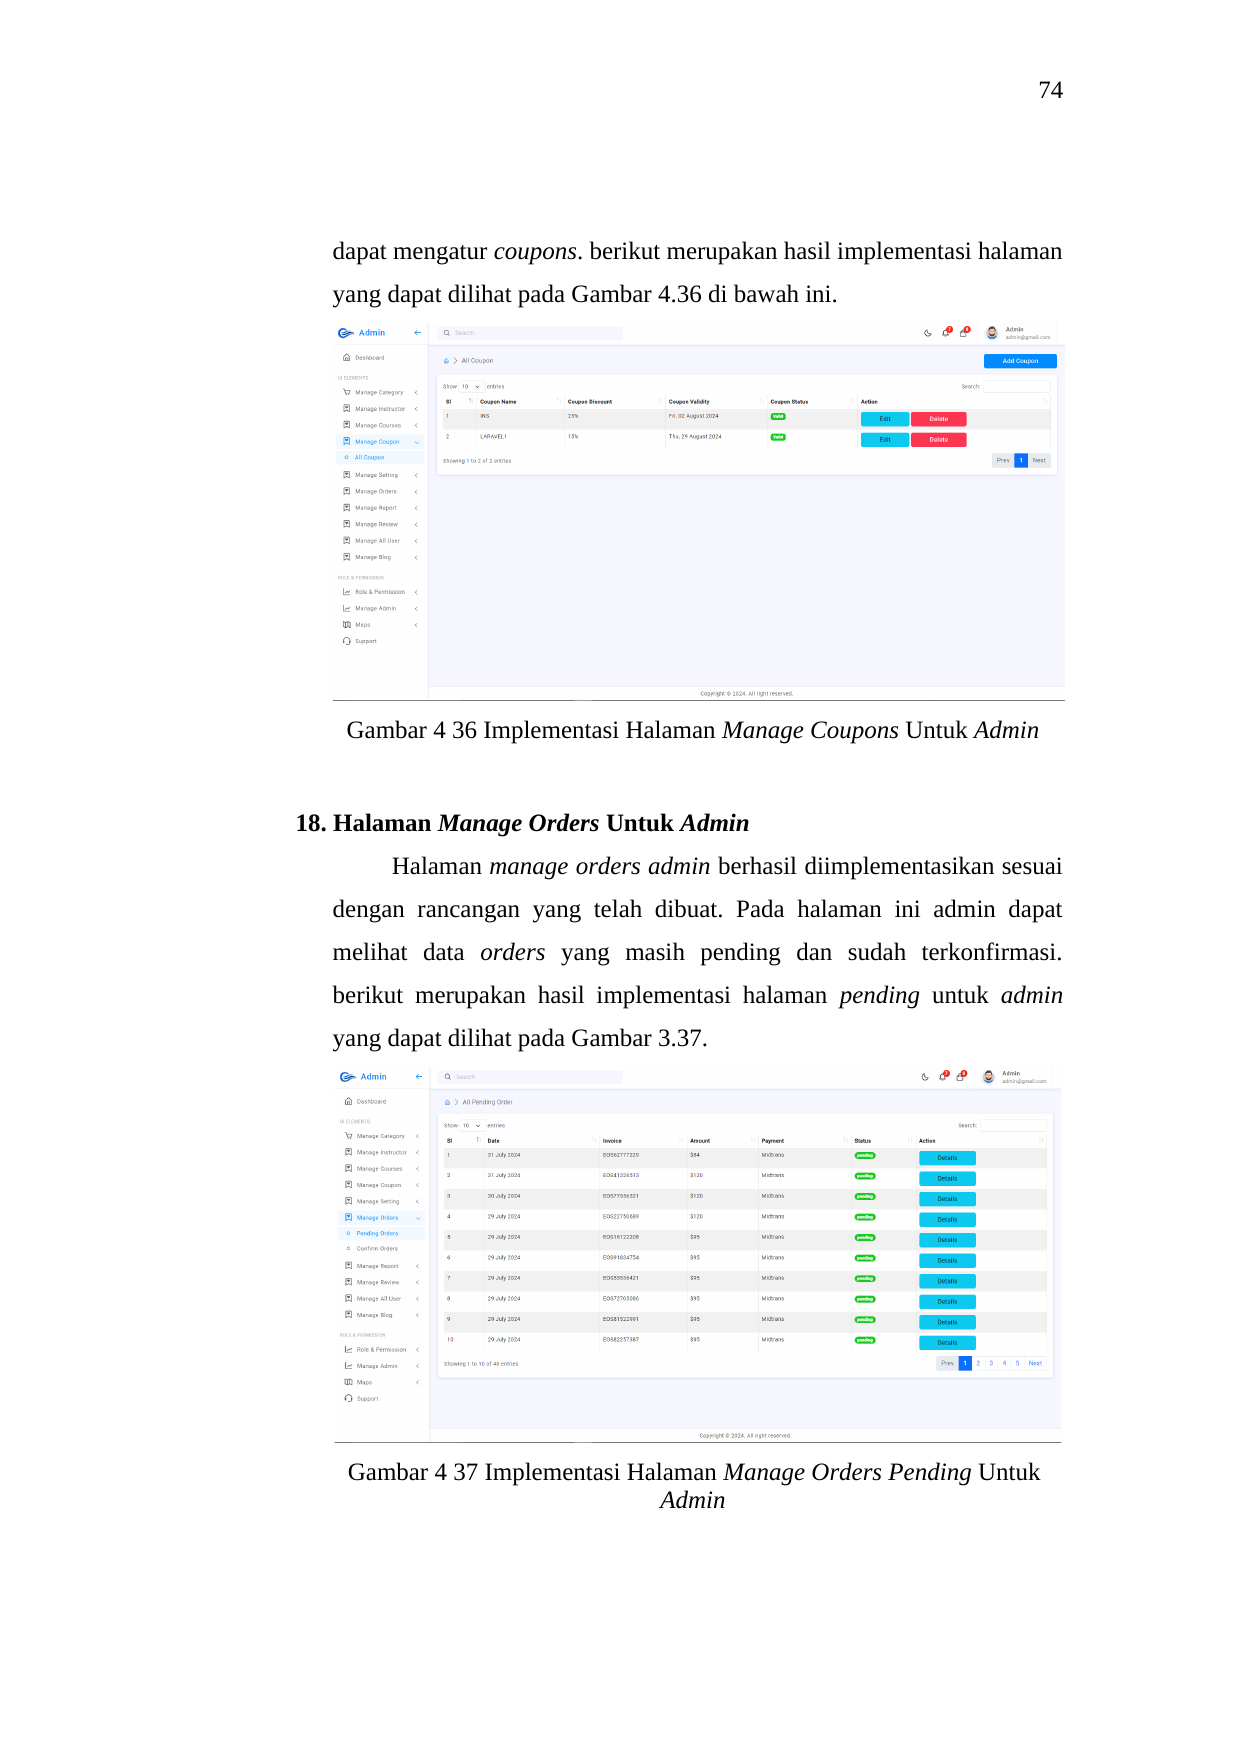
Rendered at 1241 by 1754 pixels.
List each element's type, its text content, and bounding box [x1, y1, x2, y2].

list Halaman manage orders admin berhasil diimplementasikan sesuai dengan rancangan yang telah dibuat. Pada halaman ini admin dapat melihat data orders yang masih pending dan sudah terkonfirmasi. berikut merupakan hasil implementasi halaman pending untuk admin yang dapat dilihat pada Gambar 3.37. [332, 851, 1063, 1052]
text Gambar 4 37 Implementasi Halaman Manage Orders Pending Untuk Admin [325, 1457, 1063, 1514]
picture [334, 1066, 1062, 1443]
text Gambar 4 36 Implementasi Halaman Manage Coupons Untuk Admin [325, 715, 1063, 744]
picture [332, 322, 1065, 701]
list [332, 236, 1063, 308]
list Halaman Manage Orders Untuk Admin [295, 808, 1063, 837]
